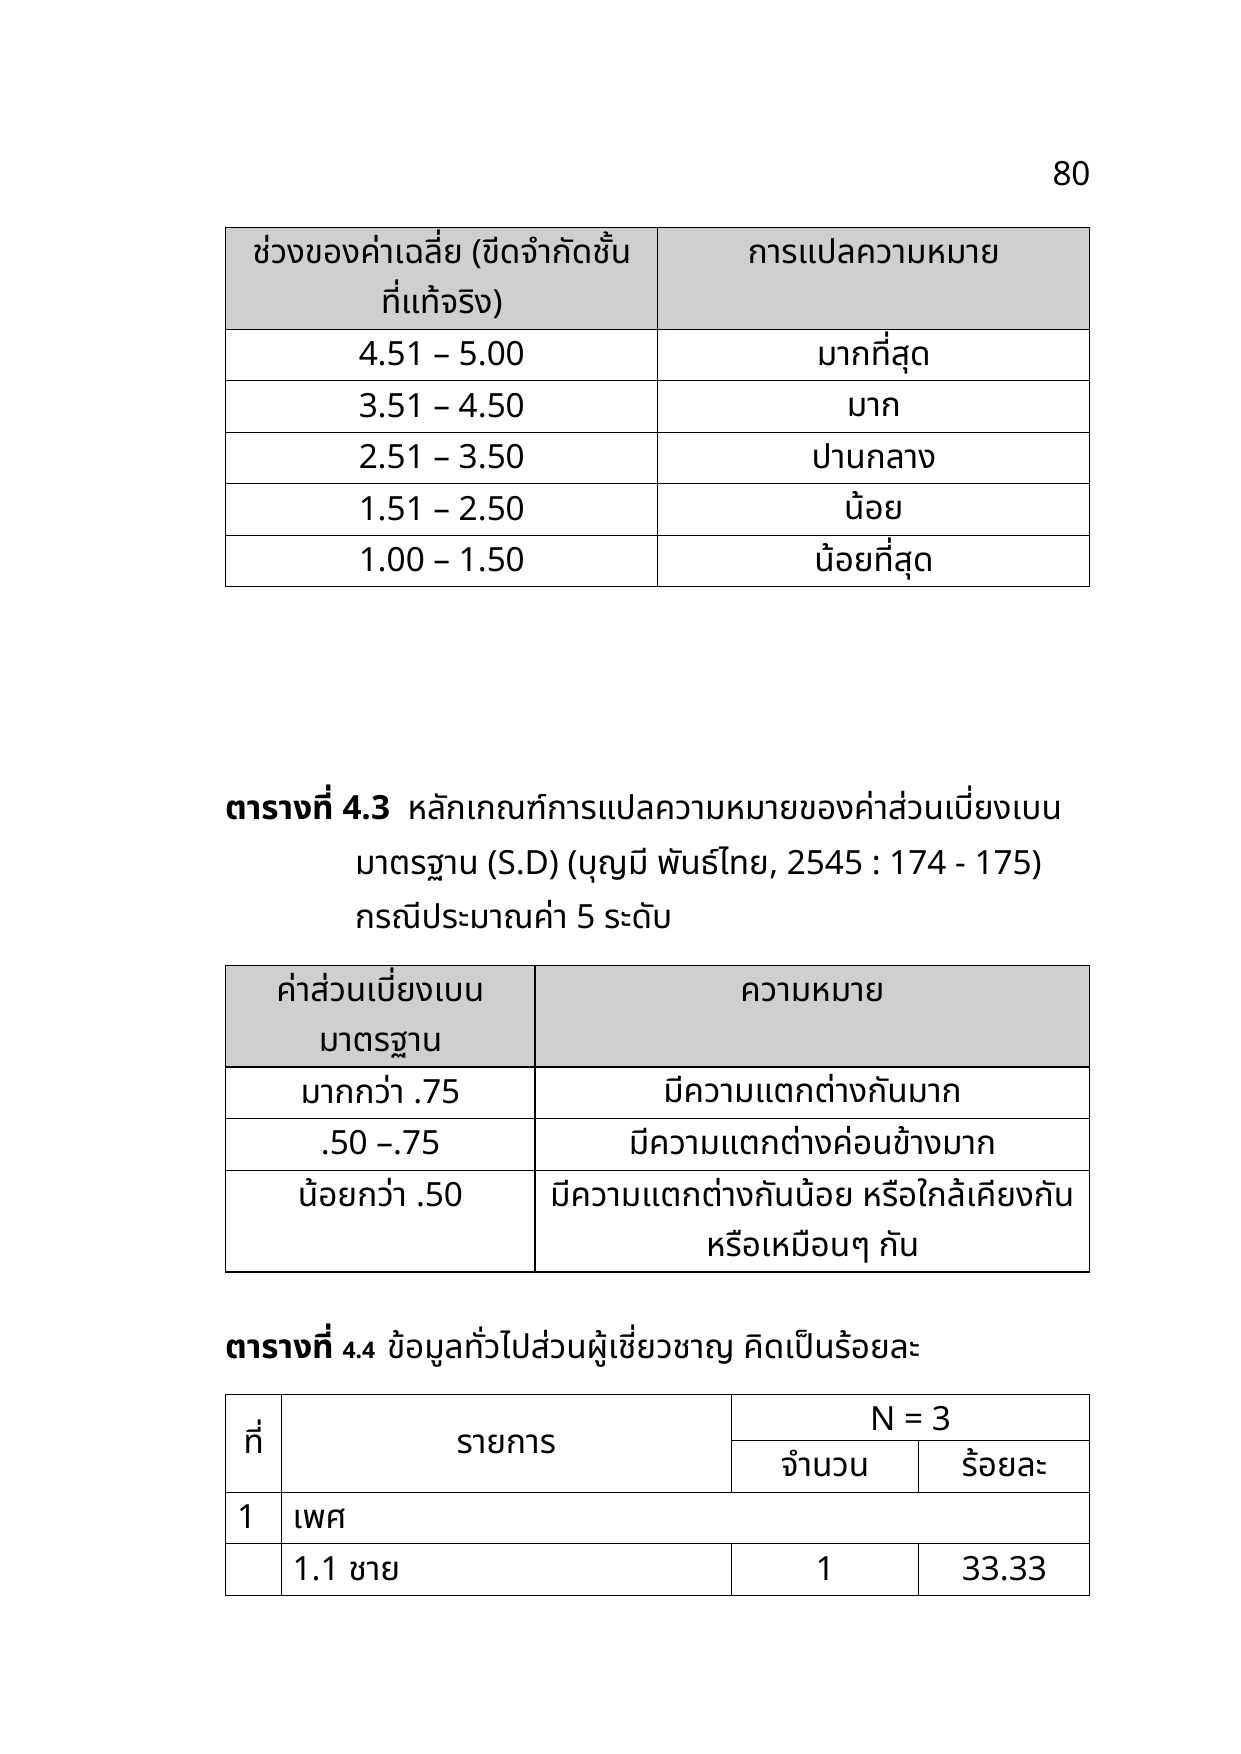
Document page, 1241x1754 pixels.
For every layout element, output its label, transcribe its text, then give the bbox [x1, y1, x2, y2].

table_cell น้อย [658, 484, 1089, 535]
table_cell 1 [732, 1544, 918, 1595]
table_header N = 3 [732, 1395, 1089, 1440]
table_cell จำนวน [732, 1441, 918, 1492]
table_header ความหมาย [536, 966, 1089, 1066]
table_cell 1.1 ชาย [282, 1544, 731, 1595]
table_cell มาก [658, 381, 1089, 432]
table_cell .50 –.75 [226, 1119, 534, 1169]
table_cell [226, 1544, 281, 1595]
table_cell เพศ [282, 1493, 1089, 1543]
table_cell มีความแตกต่างกันน้อย หรือใกล้เคียงกัน หรือเหมือนๆ กัน [536, 1171, 1089, 1271]
text ตารางที่ 4.3 หลักเกณฑ์การแปลความหมายของค่าส่วนเบี่ยงเบนมาตรฐาน (S.D) (บุญมี พันธ์ไทย, 2545 : 174 - 175) กรณีประมาณค่า 5 ระดับ [225, 784, 1090, 944]
table_cell น้อยที่สุด [658, 536, 1089, 586]
table_cell 33.33 [919, 1544, 1089, 1595]
table_cell 1.51 – 2.50 [226, 484, 657, 535]
table_cell น้อยกว่า .50 [226, 1171, 534, 1271]
table_cell 3.51 – 4.50 [226, 381, 657, 432]
table_cell มีความแตกต่างค่อนข้างมาก [536, 1119, 1089, 1169]
table_cell 4.51 – 5.00 [226, 330, 657, 380]
table_header ช่วงของค่าเฉลี่ย (ขีดจำกัดชั้นที่แท้จริง) [226, 228, 657, 329]
table_cell ร้อยละ [919, 1441, 1089, 1492]
table_cell ปานกลาง [658, 433, 1089, 483]
table_cell 2.51 – 3.50 [226, 433, 657, 483]
table_cell 1 [226, 1493, 281, 1543]
table_header การแปลความหมาย [658, 228, 1089, 329]
table_cell มากที่สุด [658, 330, 1089, 380]
text ตารางที่ 4.4 ข้อมูลทั่วไปส่วนผู้เชี่ยวชาญ คิดเป็นร้อยละ [225, 1323, 1090, 1373]
table_header รายการ [282, 1395, 731, 1492]
table_header ค่าส่วนเบี่ยงเบนมาตรฐาน [226, 966, 534, 1066]
table_cell มากกว่า .75 [226, 1068, 534, 1118]
table_header ที่ [226, 1395, 281, 1492]
table_cell มีความแตกต่างกันมาก [536, 1068, 1089, 1118]
table_cell 1.00 – 1.50 [226, 536, 657, 586]
